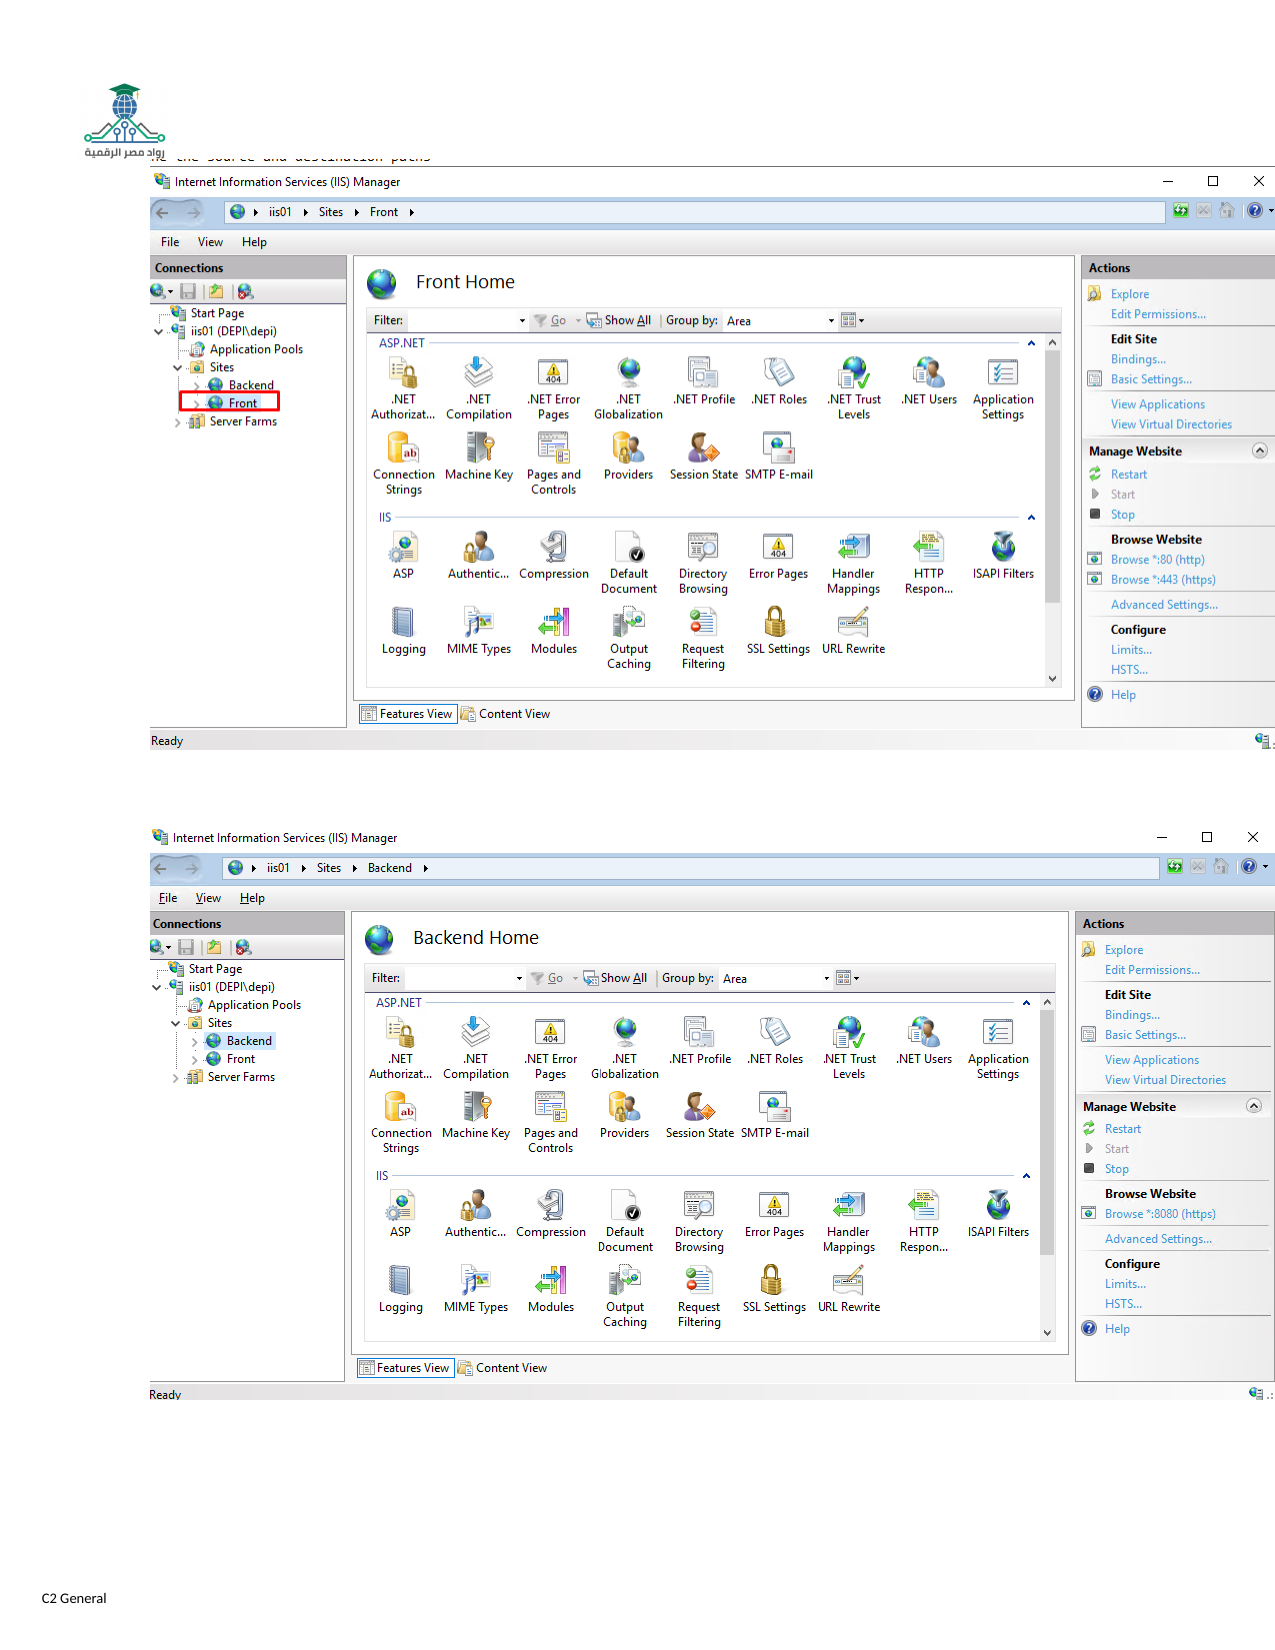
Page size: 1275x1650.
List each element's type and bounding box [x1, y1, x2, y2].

picture [150, 823, 1275, 1400]
picture [75, 75, 1275, 750]
